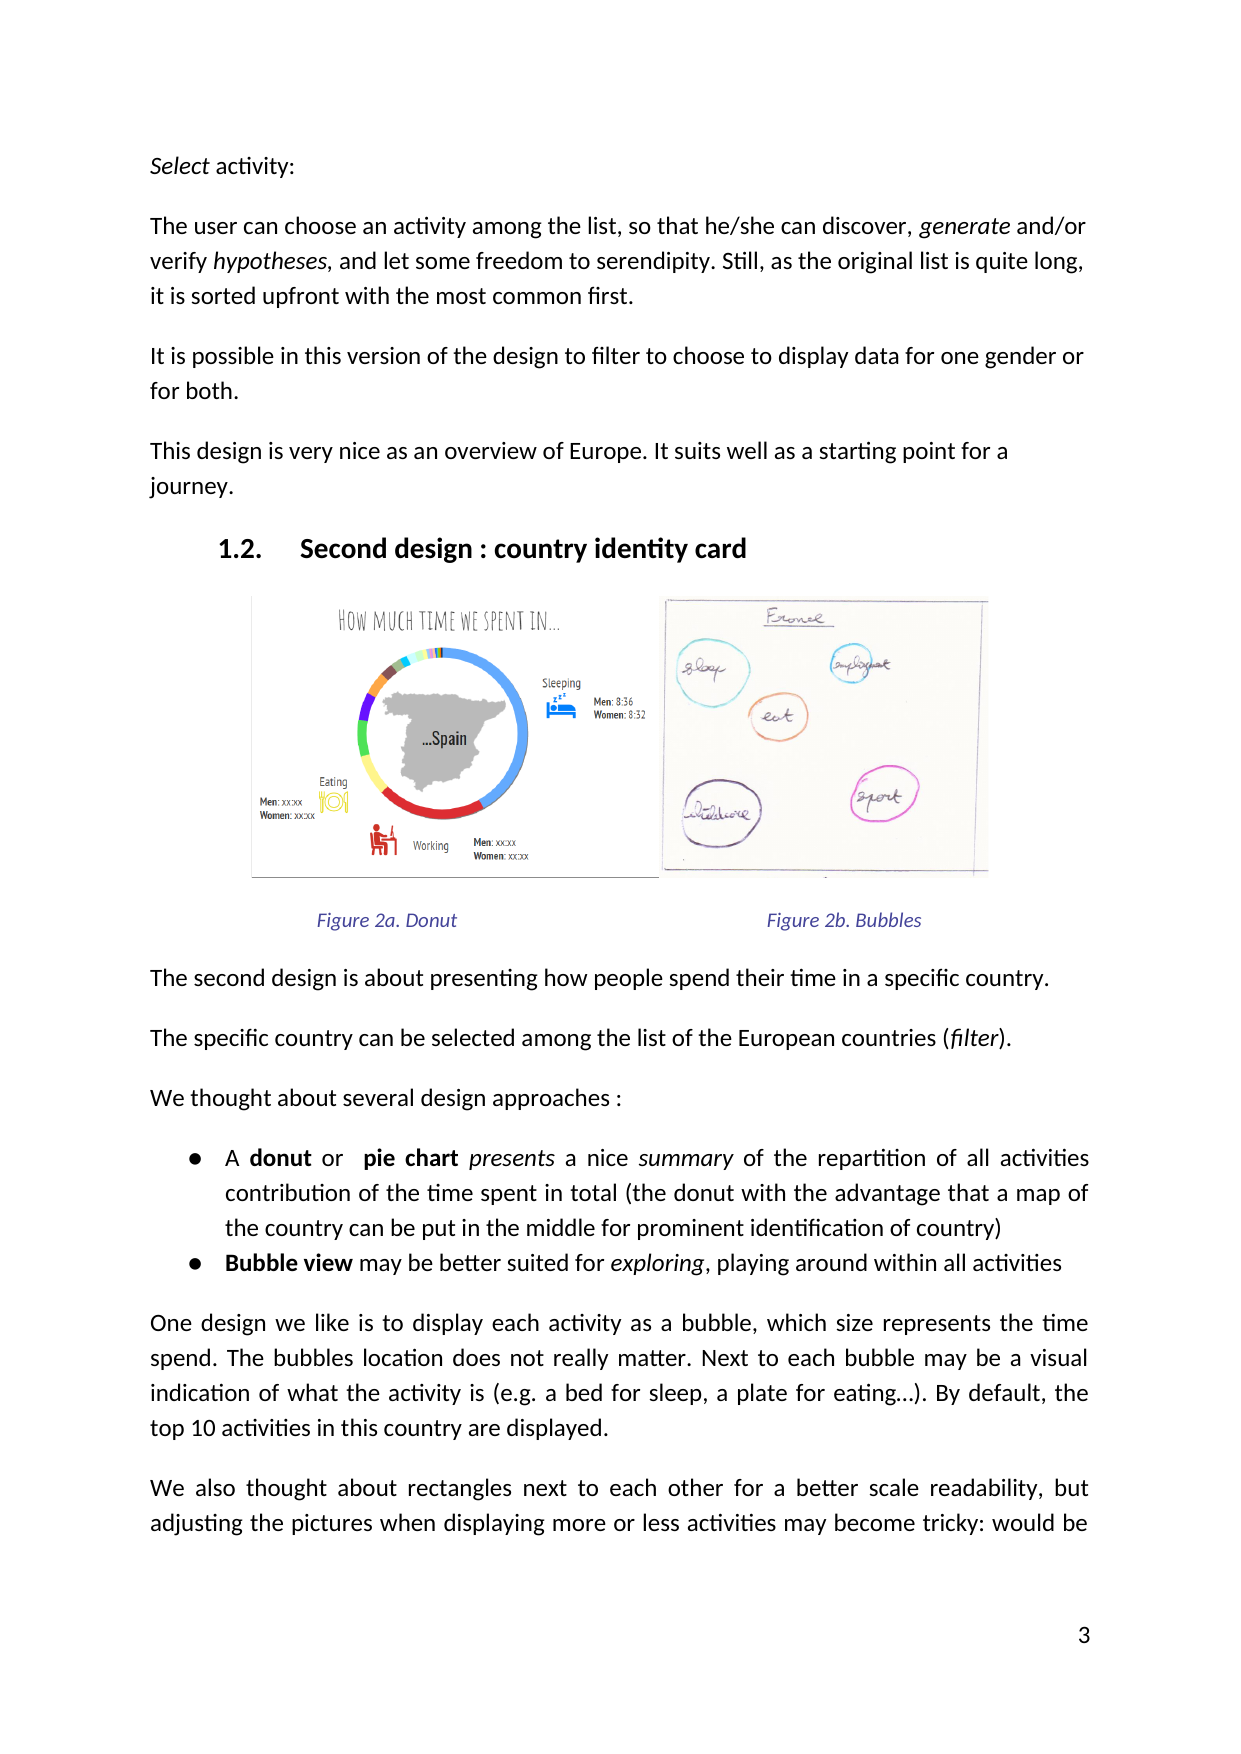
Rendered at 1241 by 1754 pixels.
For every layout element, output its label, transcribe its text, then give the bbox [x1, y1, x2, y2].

subtitle Second design : country identity card [262, 530, 1090, 566]
text Select activity: [150, 150, 1090, 181]
list Bubble view may be better suited for exploring, playing around within all activities [187, 1247, 1090, 1277]
text The specific country can be selected among the list of the European countries (filter). [150, 1022, 1090, 1052]
text We thought about several design approaches : [150, 1082, 1090, 1112]
text Figure 2a. Donut Figure 2b. Bubbles [150, 907, 1090, 933]
text The second design is about presenting how people spend their time in a specific country. [150, 962, 1090, 992]
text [150, 1472, 1090, 1537]
text One design we like is to display each activity as a bubble, which size represents the time spend. The bubbles location does not really matter. Next to each bubble may be a visual indication of what the activity is (e.g. a bed for sleep, a plate for eating…). By default, the top 10 activities in this country are displayed. [150, 1307, 1090, 1442]
text The user can choose an activity among the list, so that he/she can discover, generate and/or verify hypotheses, and let some freedom to serendipity. Still, as the original list is quite long, it is sorted upfront with the most common first. [150, 210, 1090, 311]
text It is possible in this version of the design to filter to choose to display data for one gender or for both. [150, 340, 1090, 406]
picture [251, 596, 989, 878]
list A donut or pie chart presents a nice summary of the repartition of all activities contribution of the time spent in total (the donut with the advantage that a map of the country can be put in the middle for prominent identification of country) [187, 1142, 1090, 1242]
text This design is very nice as an overview of Europe. It suits well as a starting point for a journey. [150, 435, 1090, 501]
